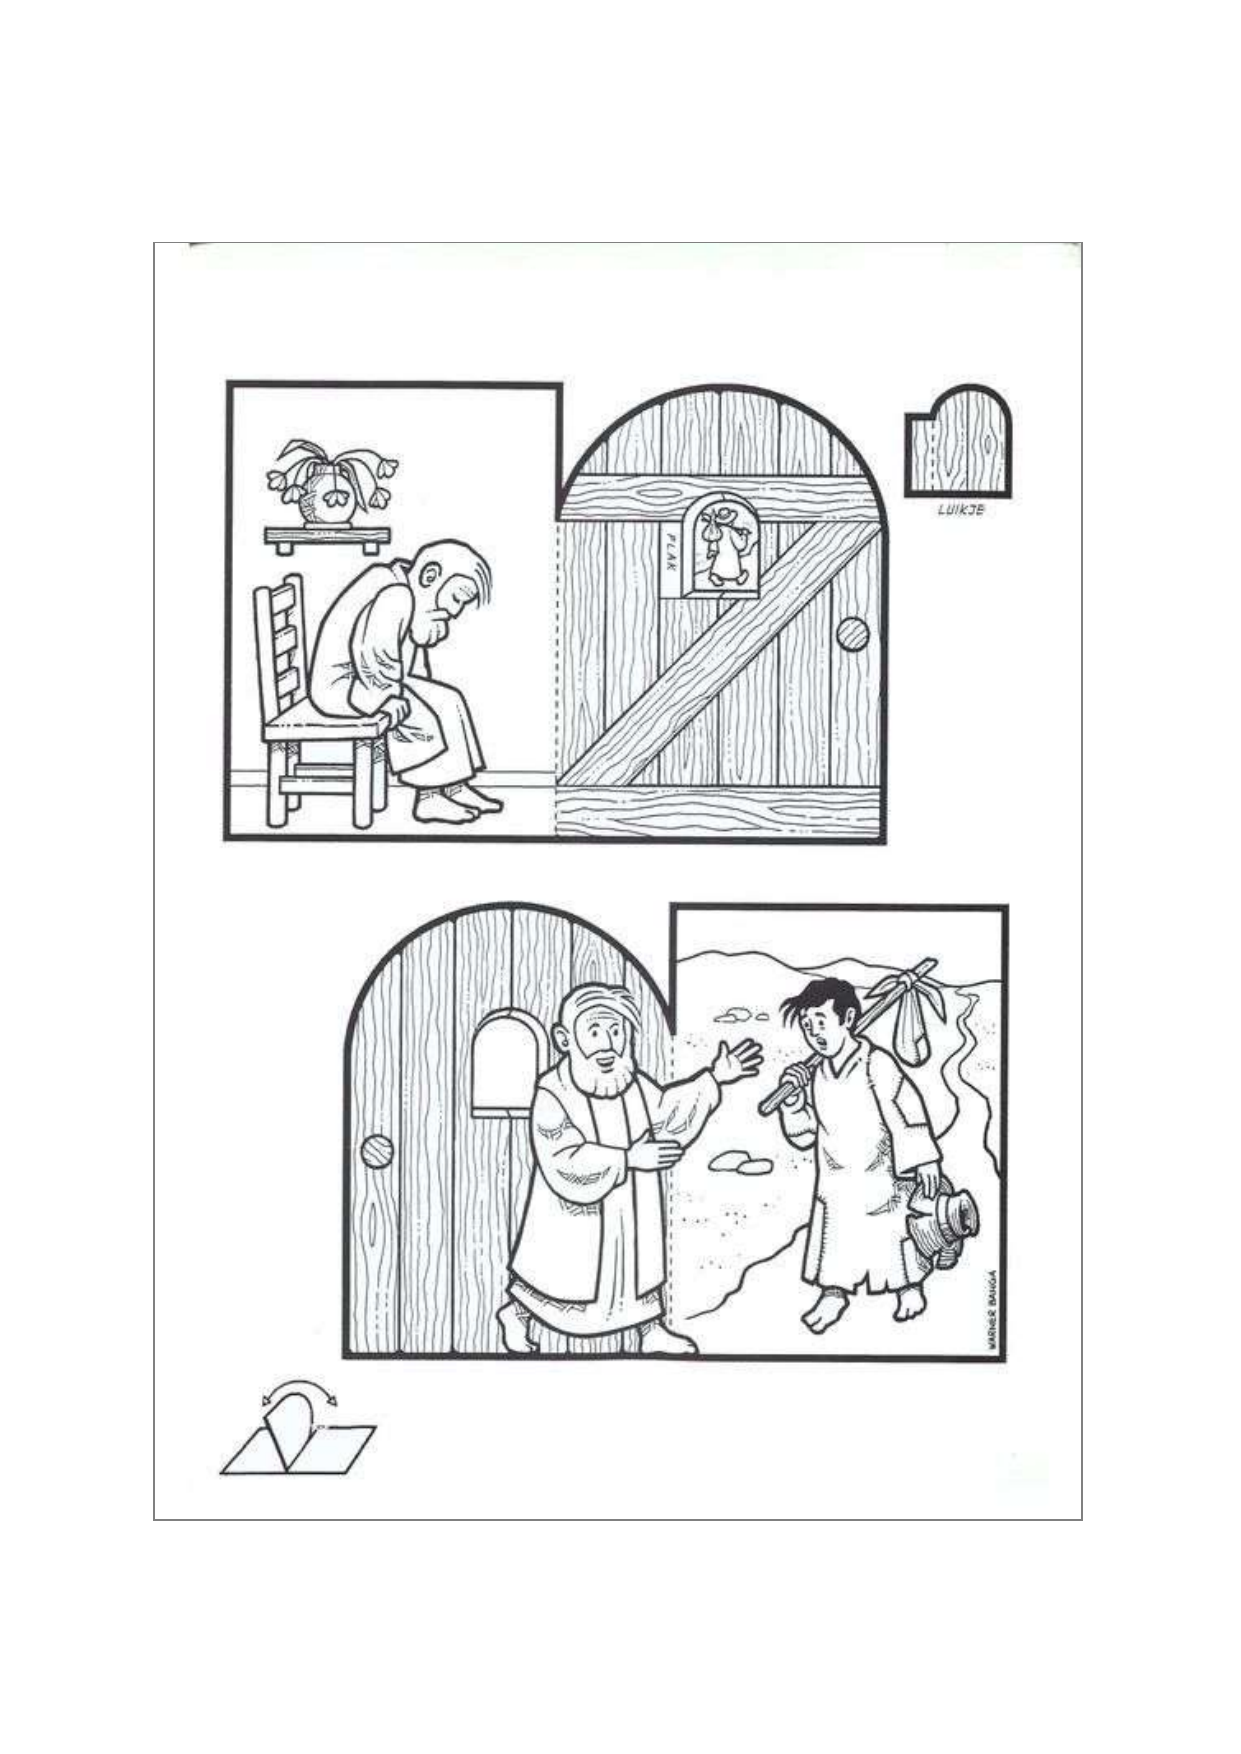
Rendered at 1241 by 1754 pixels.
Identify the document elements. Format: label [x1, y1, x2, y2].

picture [155, 243, 1081, 1519]
